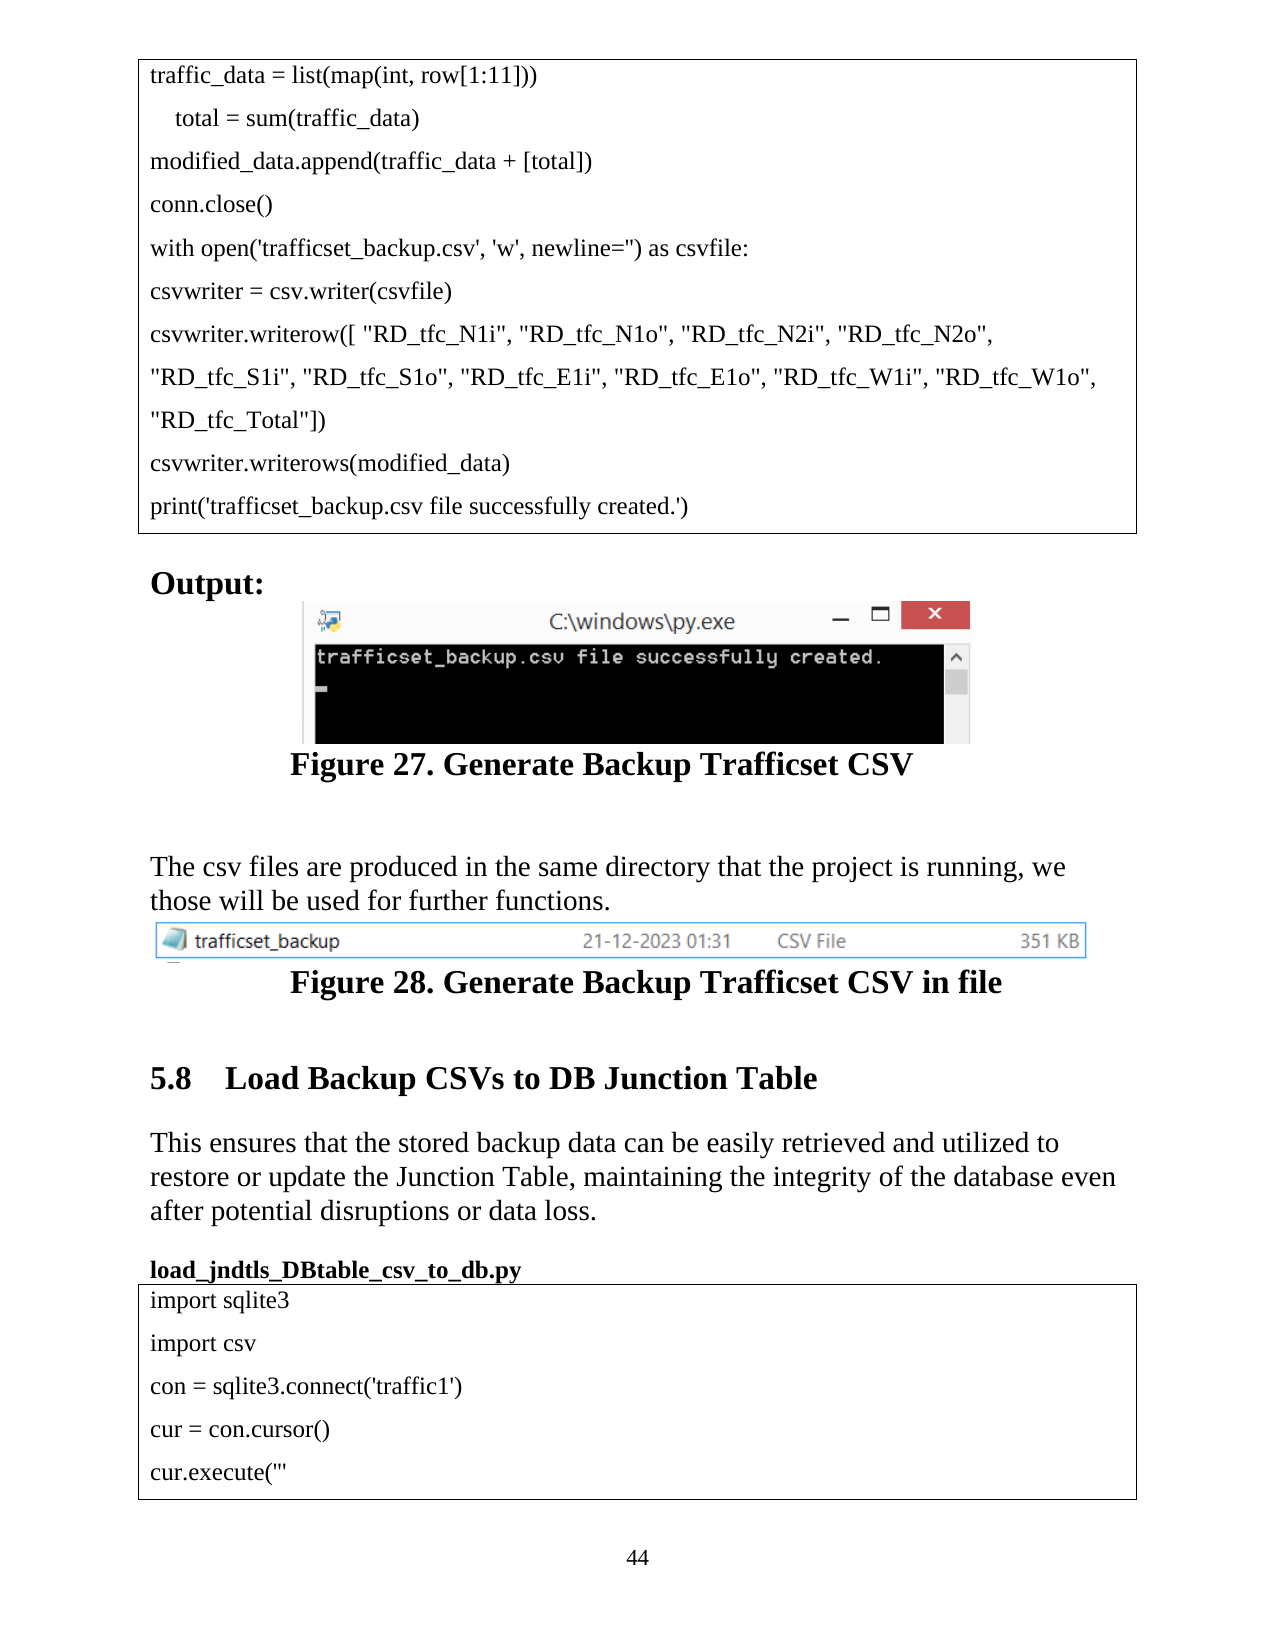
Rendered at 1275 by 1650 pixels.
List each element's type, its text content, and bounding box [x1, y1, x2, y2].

text Output: [150, 563, 1125, 601]
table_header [139, 1285, 1136, 1499]
list Figure 27. Generate Backup Trafficset CSV [290, 744, 1125, 782]
picture [302, 601, 973, 744]
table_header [139, 60, 1136, 533]
list Load Backup CSVs to DB Junction Table [150, 1058, 1125, 1097]
picture [150, 916, 1099, 963]
text The csv files are produced in the same directory that the project is running, we those will be used for further functions. [150, 849, 1125, 916]
text This ensures that the stored backup data can be easily retrieved and utilized to restore or update the Junction Table, maintaining the integrity of the database even after potential disruptions or data loss. [150, 1126, 1125, 1226]
text load_jndtls_DBtable_csv_to_db.py [150, 1255, 1125, 1284]
list Figure 28. Generate Backup Trafficset CSV in file [290, 963, 1125, 1001]
